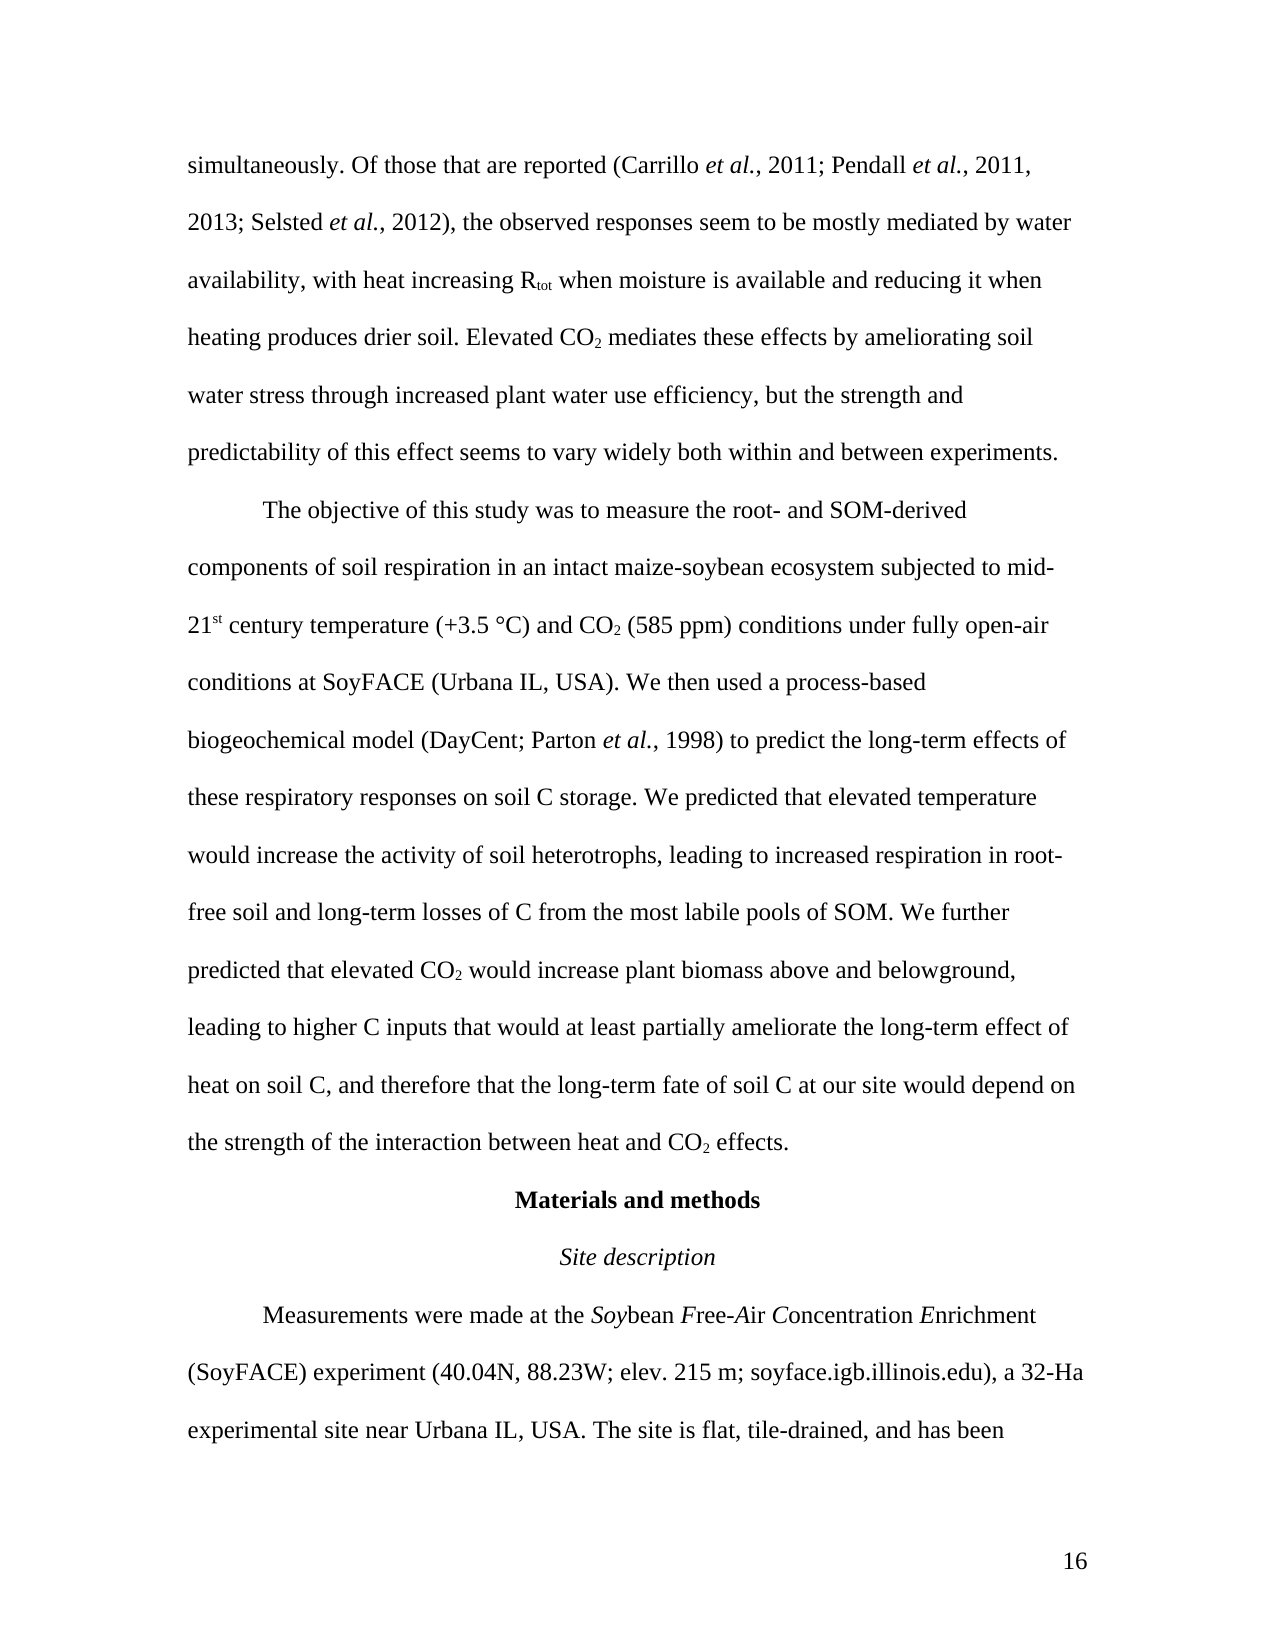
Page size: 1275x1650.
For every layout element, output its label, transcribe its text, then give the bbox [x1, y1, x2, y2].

subtitle Site description [187, 1242, 1087, 1271]
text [187, 150, 1087, 466]
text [187, 1300, 1087, 1444]
text The objective of this study was to measure the root- and SOM-derived components of soil respiration in an intact maize-soybean ecosystem subjected to mid-21st century temperature (+3.5 °C) and CO2 (585 ppm) conditions under fully open-air conditions at SoyFACE (Urbana IL, USA). We then used a process-based biogeochemical model (DayCent; Parton et al., 1998) to predict the long-term effects of these respiratory responses on soil C storage. We predicted that elevated temperature would increase the activity of soil heterotrophs, leading to increased respiration in root-free soil and long-term losses of C from the most labile pools of SOM. We further predicted that elevated CO2 would increase plant biomass above and belowground, leading to higher C inputs that would at least partially ameliorate the long-term effect of heat on soil C, and therefore that the long-term fate of soil C at our site would depend on the strength of the interaction between heat and CO2 effects. [187, 495, 1087, 1156]
subtitle Materials and methods [187, 1185, 1087, 1214]
